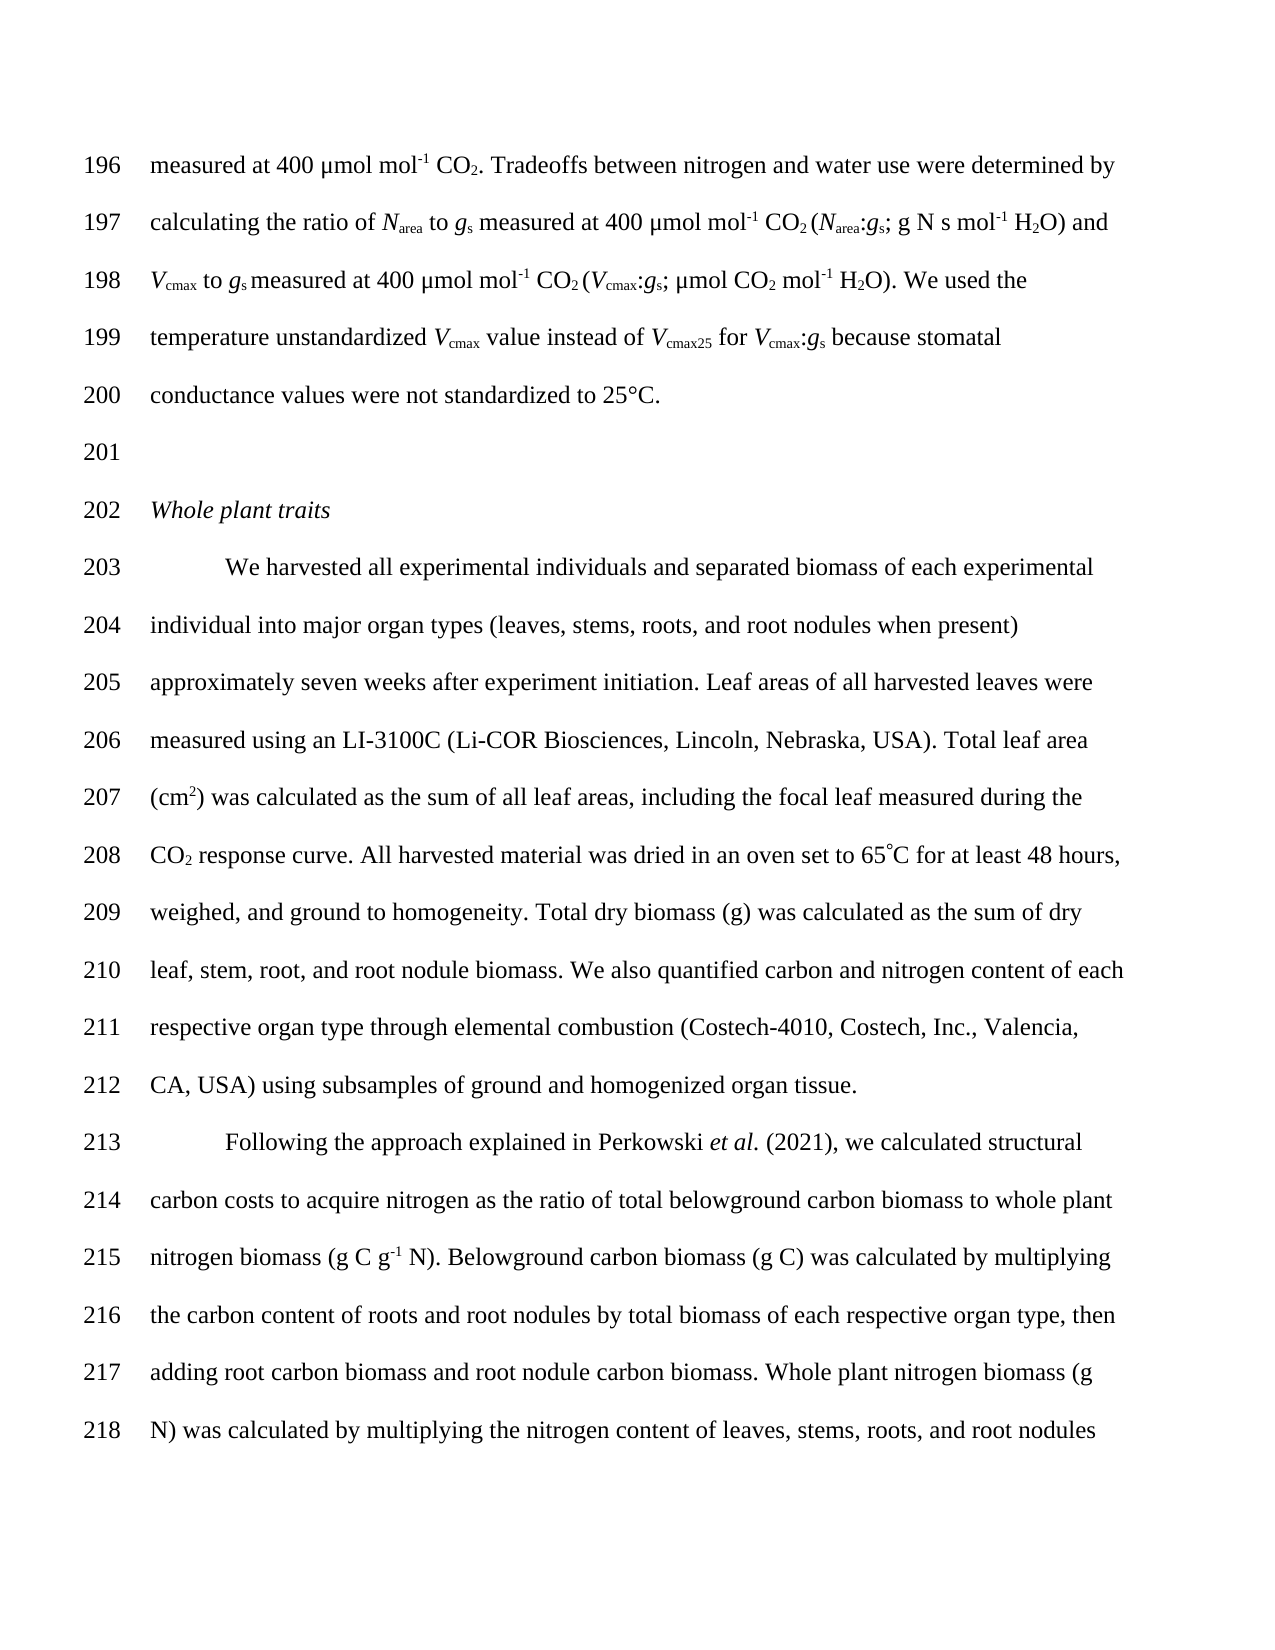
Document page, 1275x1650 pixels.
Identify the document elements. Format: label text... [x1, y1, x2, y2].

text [150, 150, 1125, 409]
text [150, 1127, 1125, 1444]
text We harvested all experimental individuals and separated biomass of each experimental individual into major organ types (leaves, stems, roots, and root nodules when present) approximately seven weeks after experiment initiation. Leaf areas of all harvested leaves were measured using an LI-3100C (Li-COR Biosciences, Lincoln, Nebraska, USA). Total leaf area (cm2) was calculated as the sum of all leaf areas, including the focal leaf measured during the CO2 response curve. All harvested material was dried in an oven set to 65C for at least 48 hours, weighed, and ground to homogeneity. Total dry biomass (g) was calculated as the sum of dry leaf, stem, root, and root nodule biomass. We also quantified carbon and nitrogen content of each respective organ type through elemental combustion (Costech-4010, Costech, Inc., Valencia, CA, USA) using subsamples of ground and homogenized organ tissue. [150, 552, 1125, 1099]
text Whole plant traits [150, 495, 1125, 524]
